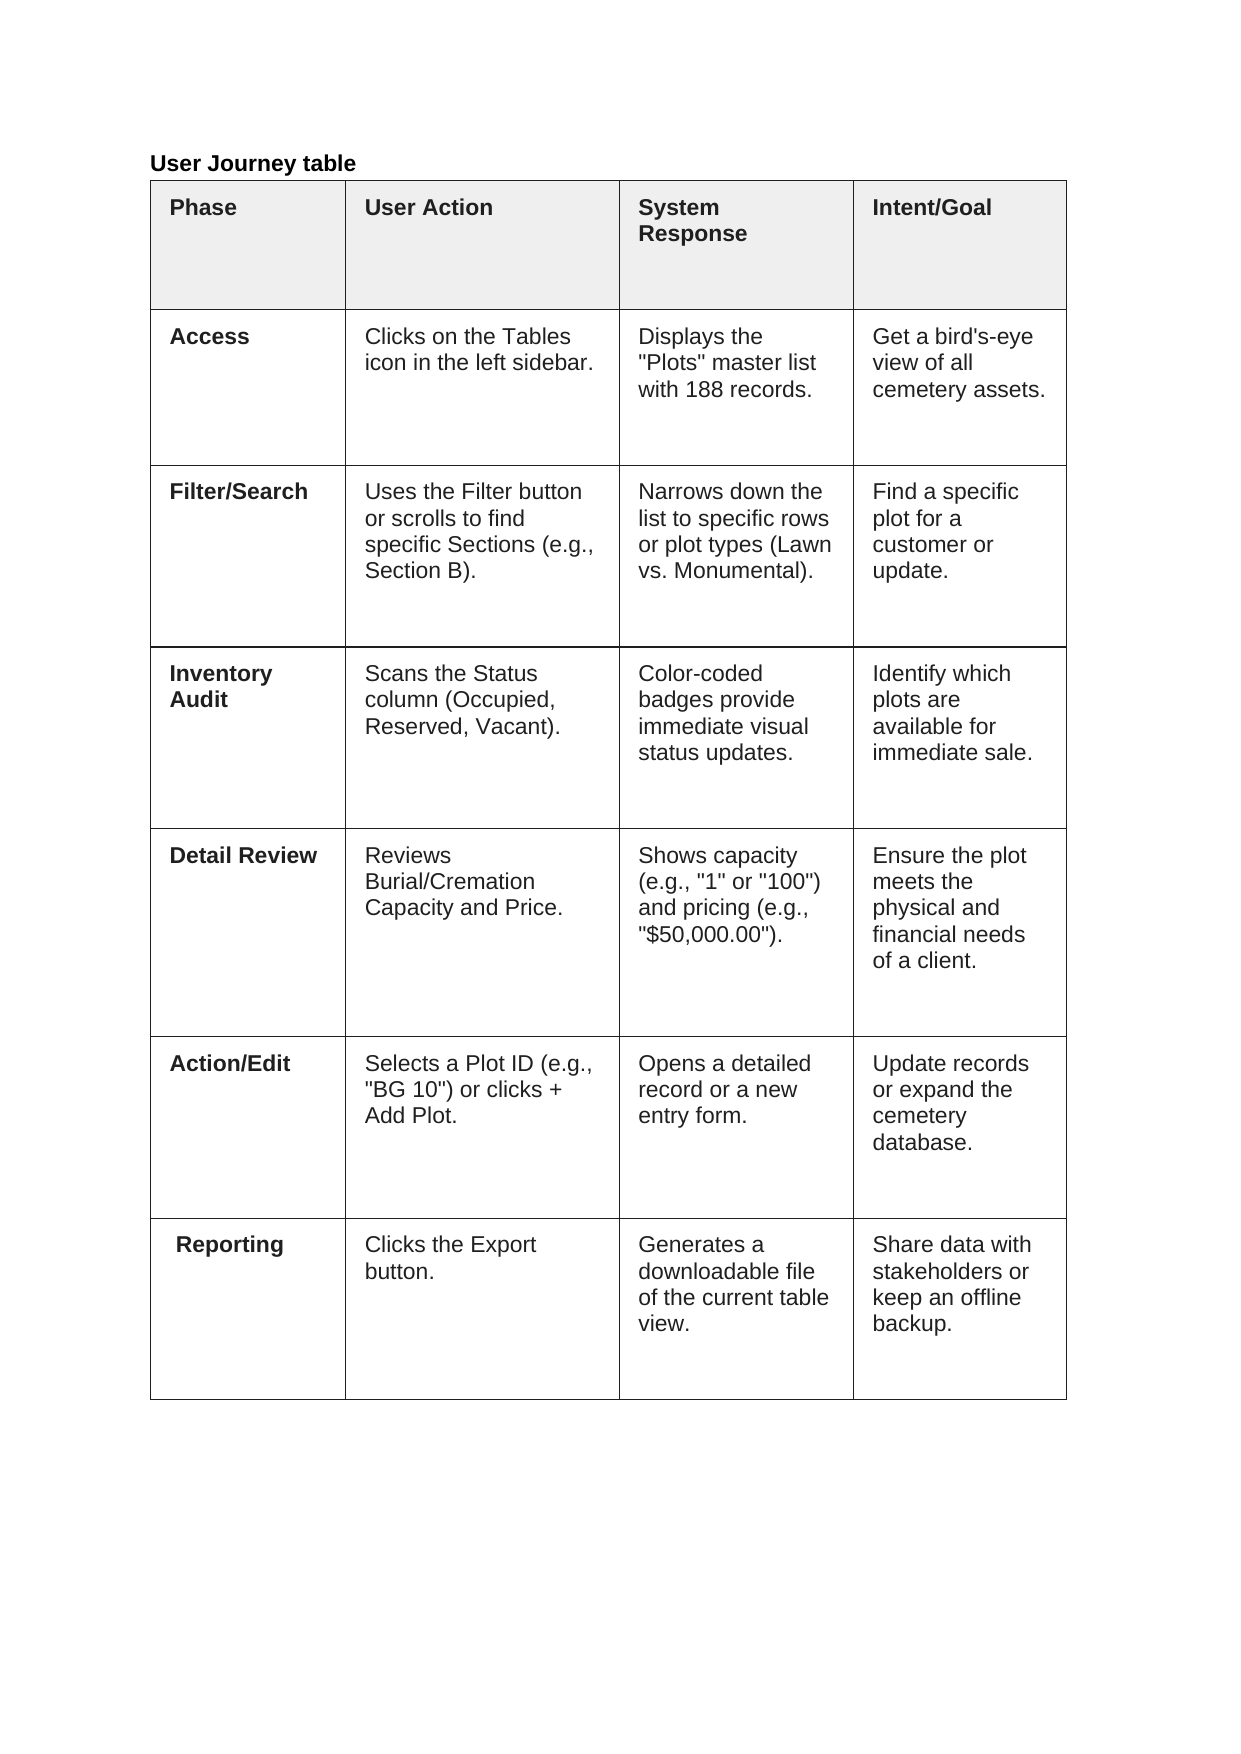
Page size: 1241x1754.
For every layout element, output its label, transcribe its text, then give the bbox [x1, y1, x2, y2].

table_cell Ensure the plot meets the physical and financial needs of a client. [854, 829, 1066, 1036]
table_cell Narrows down the list to specific rows or plot types (Lawn vs. Monumental). [620, 466, 853, 646]
table_cell Generates a downloadable file of the current table view. [620, 1219, 853, 1399]
table_cell Clicks the Export button. [346, 1219, 619, 1399]
table_cell Reviews Burial/Cremation Capacity and Price. [346, 829, 619, 1036]
table_header Intent/Goal [854, 181, 1066, 309]
table_cell Uses the Filter button or scrolls to find specific Sections (e.g., Section B). [346, 466, 619, 646]
table_cell Filter/Search [151, 466, 345, 646]
table_cell Update records or expand the cemetery database. [854, 1037, 1066, 1217]
table_header Phase [151, 181, 345, 309]
text User Journey table [150, 150, 1090, 176]
table_cell Access [151, 310, 345, 464]
table_cell Detail Review [151, 829, 345, 1036]
table_cell Clicks on the Tables icon in the left sidebar. [346, 310, 619, 464]
table_header System Response [620, 181, 853, 309]
table_header User Action [346, 181, 619, 309]
table_cell Displays the "Plots" master list with 188 records. [620, 310, 853, 464]
table_cell Selects a Plot ID (e.g., "BG 10") or clicks + Add Plot. [346, 1037, 619, 1217]
table_cell Shows capacity (e.g., "1" or "100") and pricing (e.g., "$50,000.00"). [620, 829, 853, 1036]
table_cell Identify which plots are available for immediate sale. [854, 648, 1066, 828]
table_cell Get a bird's-eye view of all cemetery assets. [854, 310, 1066, 464]
table_cell Inventory Audit [151, 648, 345, 828]
table_cell Reporting [151, 1219, 345, 1399]
table_cell Find a specific plot for a customer or update. [854, 466, 1066, 646]
table_cell Color-coded badges provide immediate visual status updates. [620, 648, 853, 828]
table_cell Scans the Status column (Occupied, Reserved, Vacant). [346, 648, 619, 828]
table_cell Share data with stakeholders or keep an offline backup. [854, 1219, 1066, 1399]
table_cell Action/Edit [151, 1037, 345, 1217]
table_cell Opens a detailed record or a new entry form. [620, 1037, 853, 1217]
